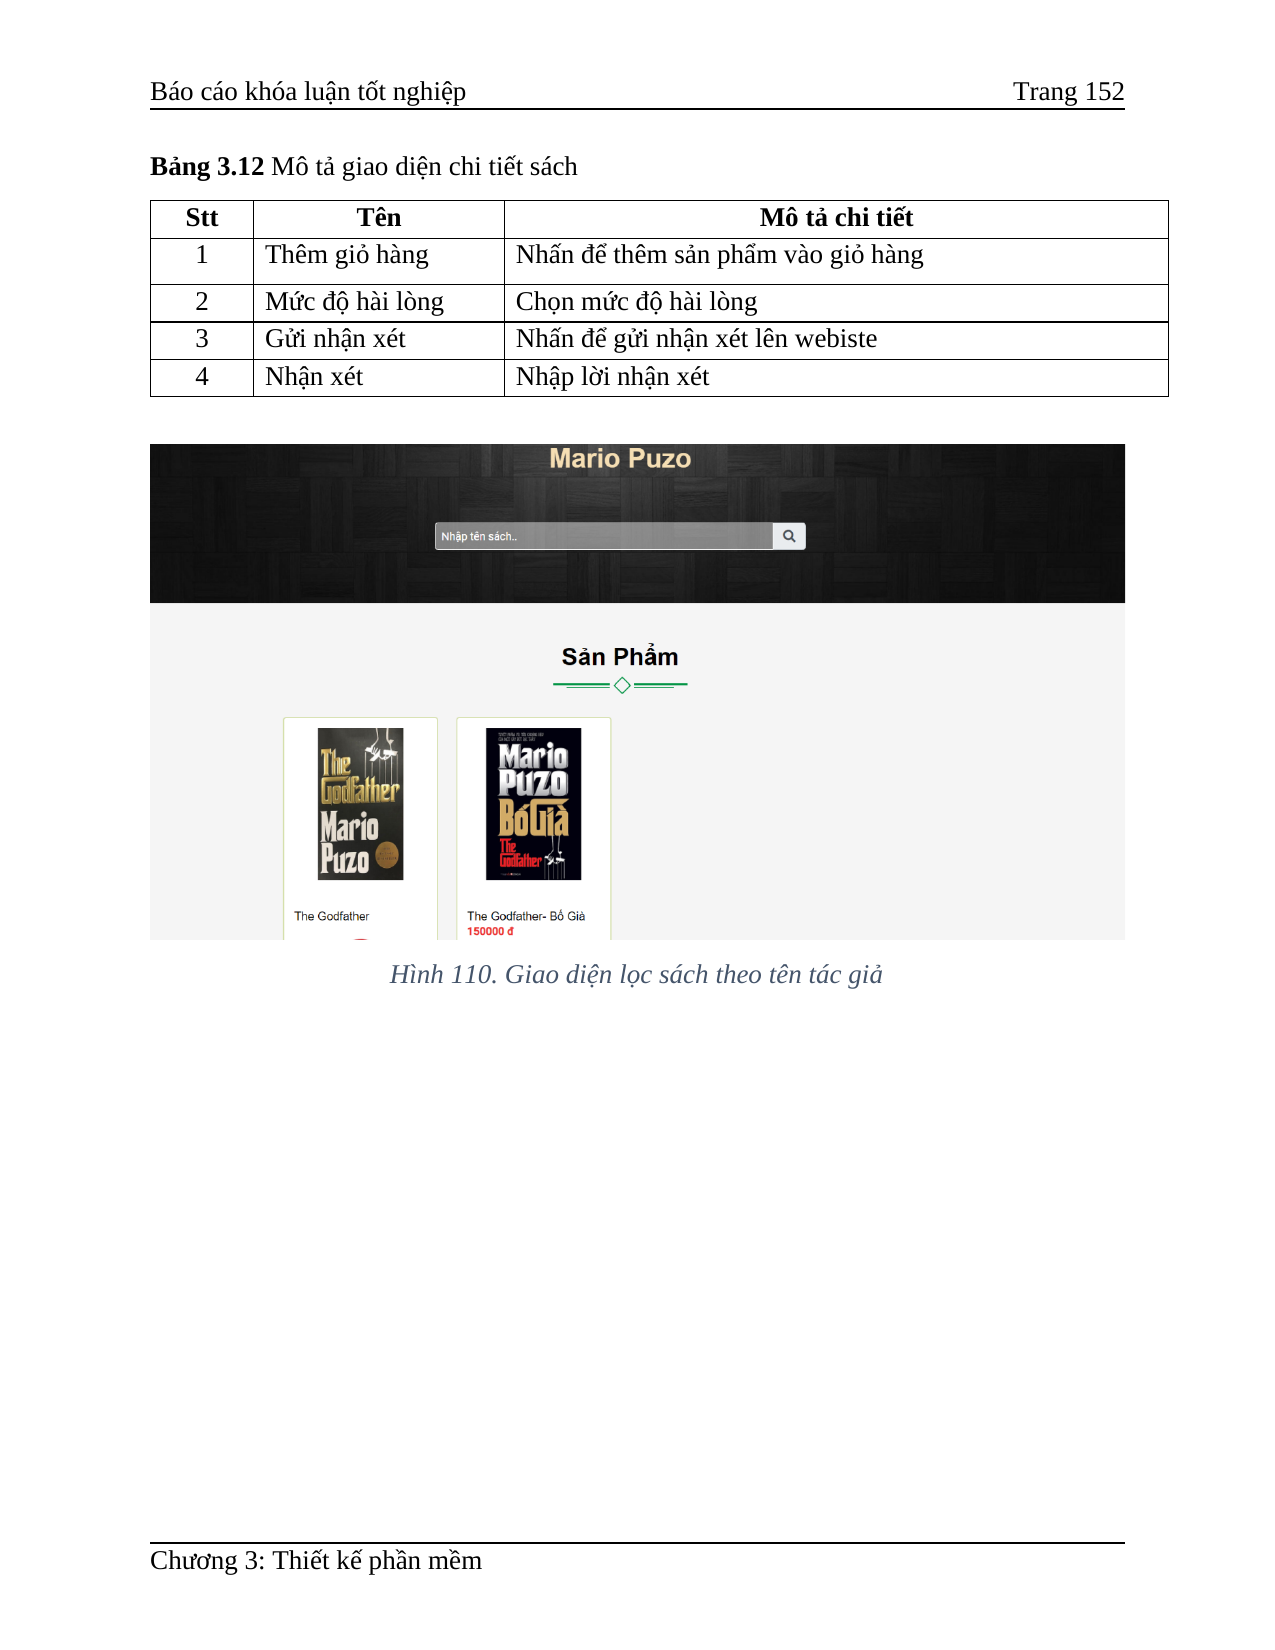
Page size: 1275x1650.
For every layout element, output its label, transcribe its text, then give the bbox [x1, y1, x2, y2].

table_cell 1 [151, 239, 253, 284]
table_cell Nhập lời nhận xét [505, 360, 1168, 396]
table_cell Nhận xét [254, 360, 504, 396]
text Bảng 3.12 Mô tả giao diện chi tiết sách [150, 150, 1125, 181]
table_cell Chọn mức độ hài lòng [505, 285, 1168, 321]
table_cell Thêm giỏ hàng [254, 239, 504, 284]
table_header Stt [151, 201, 253, 238]
table_cell Nhấn để thêm sản phẩm vào giỏ hàng [505, 239, 1168, 284]
table_cell 2 [151, 285, 253, 321]
table_cell 3 [151, 323, 253, 359]
table_cell 4 [151, 360, 253, 396]
table_header Tên [254, 201, 504, 238]
table_cell Mức độ hài lòng [254, 285, 504, 321]
picture [150, 444, 1125, 940]
table_cell Nhấn để gửi nhận xét lên webiste [505, 323, 1168, 359]
table_cell Gửi nhận xét [254, 323, 504, 359]
table_header Mô tả chi tiết [505, 201, 1168, 238]
